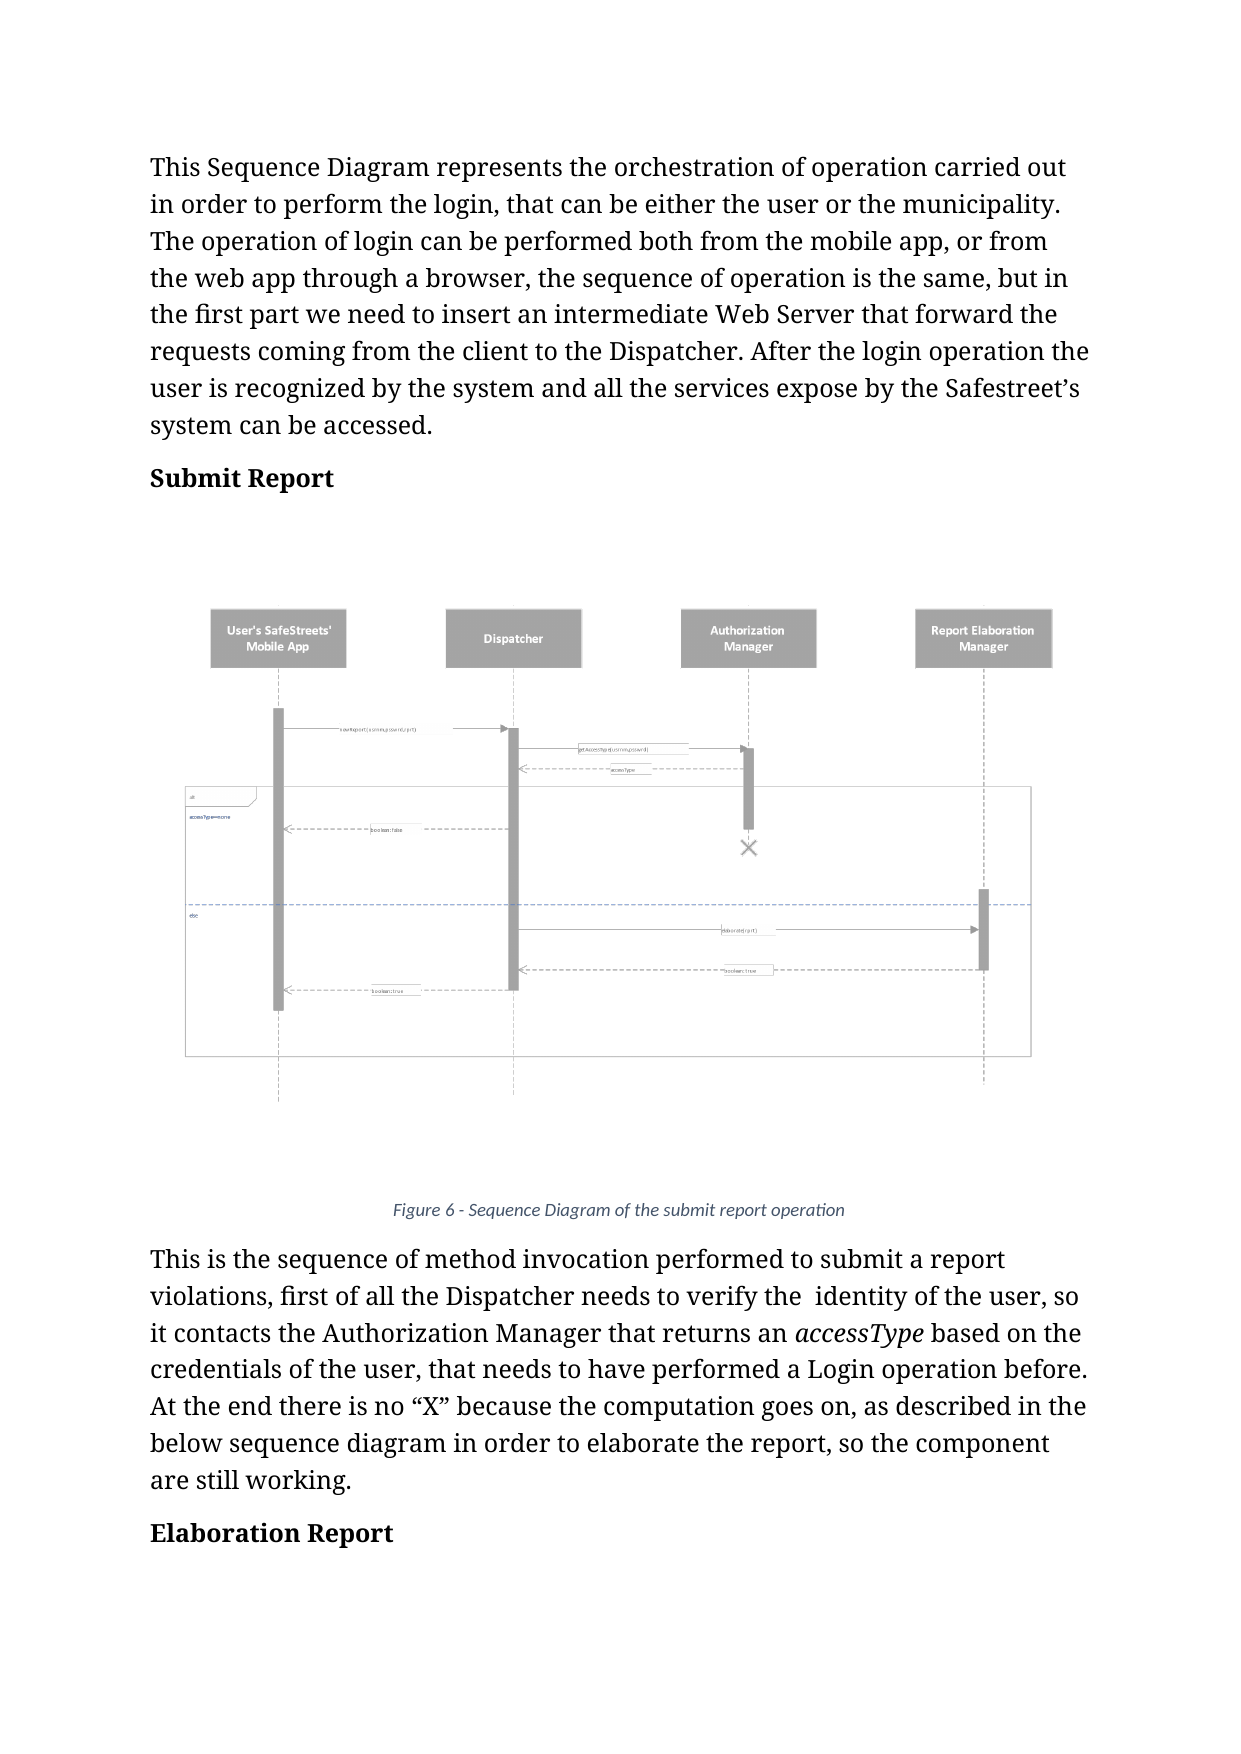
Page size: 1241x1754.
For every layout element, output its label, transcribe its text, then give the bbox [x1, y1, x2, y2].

text Figure 6 - Sequence Diagram of the submit report operation [150, 1198, 1090, 1221]
text Elaboration Report [150, 1516, 1090, 1550]
text This is the sequence of method invocation performed to submit a report violations, first of all the Dispatcher needs to verify the identity of the user, so it contacts the Authorization Manager that returns an accessType based on the credentials of the user, that needs to have performed a Login operation before. At the end there is no “X” because the computation goes on, as described in the below sequence diagram in order to elaborate the report, so the component are still working. [150, 1242, 1090, 1496]
text Submit Report [150, 461, 1090, 495]
picture [150, 514, 1091, 1179]
text This Sequence Diagram represents the orchestration of operation carried out in order to perform the login, that can be either the user or the municipality. The operation of login can be performed both from the mobile app, or from the web app through a browser, the sequence of operation is the same, but in the first part we need to insert an intermediate Web Server that forward the requests coming from the client to the Dispatcher. After the login operation the user is recognized by the system and all the services expose by the Safestreet’s system can be accessed. [150, 150, 1090, 441]
